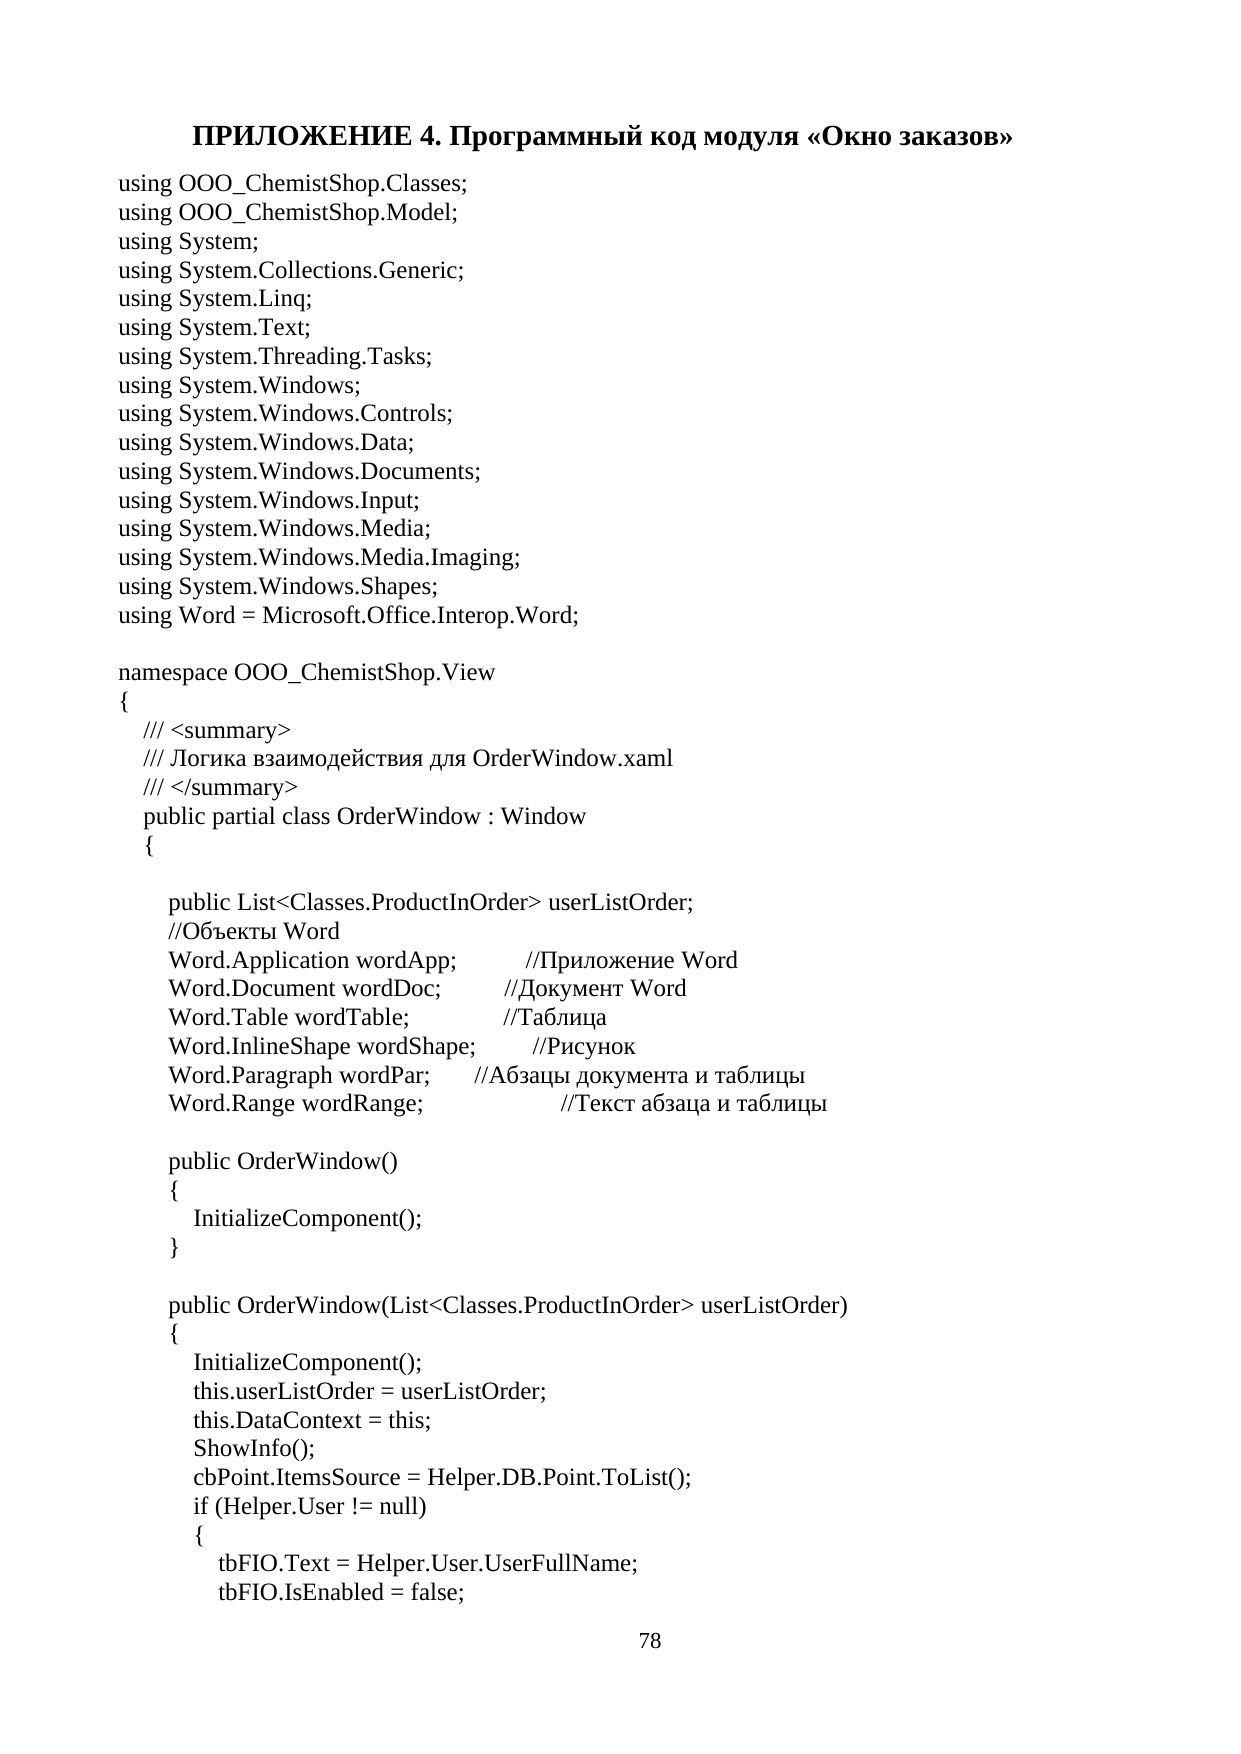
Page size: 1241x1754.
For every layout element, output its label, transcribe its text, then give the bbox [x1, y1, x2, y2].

text Word.Paragraph wordPar; //Абзацы документа и таблицы [118, 1060, 1181, 1088]
text using Word = Microsoft.Office.Interop.Word; [118, 600, 1181, 628]
text using System.Windows.Data; [118, 427, 1181, 456]
text public List<Classes.ProductInOrder> userListOrder; [118, 887, 1181, 916]
text { [118, 1318, 1181, 1347]
text InitializeComponent(); [118, 1203, 1181, 1232]
text Word.Document wordDoc; //Документ Word [118, 973, 1181, 1002]
text Word.InlineShape wordShape; //Рисунок [118, 1031, 1181, 1060]
text using System.Windows.Input; [118, 485, 1181, 513]
text namespace OOO_ChemistShop.View [118, 657, 1181, 686]
text using System.Windows; [118, 370, 1181, 398]
text this.userListOrder = userListOrder; [118, 1376, 1181, 1405]
text using OOO_ChemistShop.Model; [118, 197, 1181, 226]
text { [118, 686, 1181, 715]
text ShowInfo(); [118, 1433, 1181, 1462]
text { [118, 1175, 1181, 1203]
text using System.Windows.Media; [118, 513, 1181, 542]
subtitle ПРИЛОЖЕНИЕ 4. Программный код модуля «Окно заказов» [118, 118, 1181, 152]
text { [118, 830, 1181, 858]
text /// Логика взаимодействия для OrderWindow.xaml [118, 743, 1181, 772]
text if (Helper.User != null) [118, 1491, 1181, 1520]
text using System.Windows.Shapes; [118, 571, 1181, 600]
text public OrderWindow(List<Classes.ProductInOrder> userListOrder) [118, 1290, 1181, 1318]
text Word.Range wordRange; //Текст абзаца и таблицы [118, 1088, 1181, 1117]
text using System; [118, 226, 1181, 255]
text } [118, 1232, 1181, 1261]
text this.DataContext = this; [118, 1405, 1181, 1433]
text Word.Table wordTable; //Таблица [118, 1002, 1181, 1031]
text using System.Windows.Documents; [118, 456, 1181, 485]
text using System.Linq; [118, 283, 1181, 312]
text tbFIO.Text = Helper.User.UserFullName; [118, 1548, 1181, 1577]
text using System.Threading.Tasks; [118, 341, 1181, 370]
text //Объекты Word [118, 916, 1181, 945]
text using OOO_ChemistShop.Classes; [118, 168, 1181, 197]
text public partial class OrderWindow : Window [118, 801, 1181, 830]
text Word.Application wordApp; //Приложение Word [118, 945, 1181, 973]
text /// </summary> [118, 772, 1181, 801]
text /// <summary> [118, 715, 1181, 743]
text InitializeComponent(); [118, 1347, 1181, 1376]
text using System.Windows.Controls; [118, 398, 1181, 427]
text using System.Windows.Media.Imaging; [118, 542, 1181, 571]
text tbFIO.IsEnabled = false; [118, 1577, 1181, 1606]
text using System.Collections.Generic; [118, 255, 1181, 283]
text using System.Text; [118, 312, 1181, 341]
text cbPoint.ItemsSource = Helper.DB.Point.ToList(); [118, 1462, 1181, 1491]
text { [118, 1520, 1181, 1548]
text public OrderWindow() [118, 1146, 1181, 1175]
